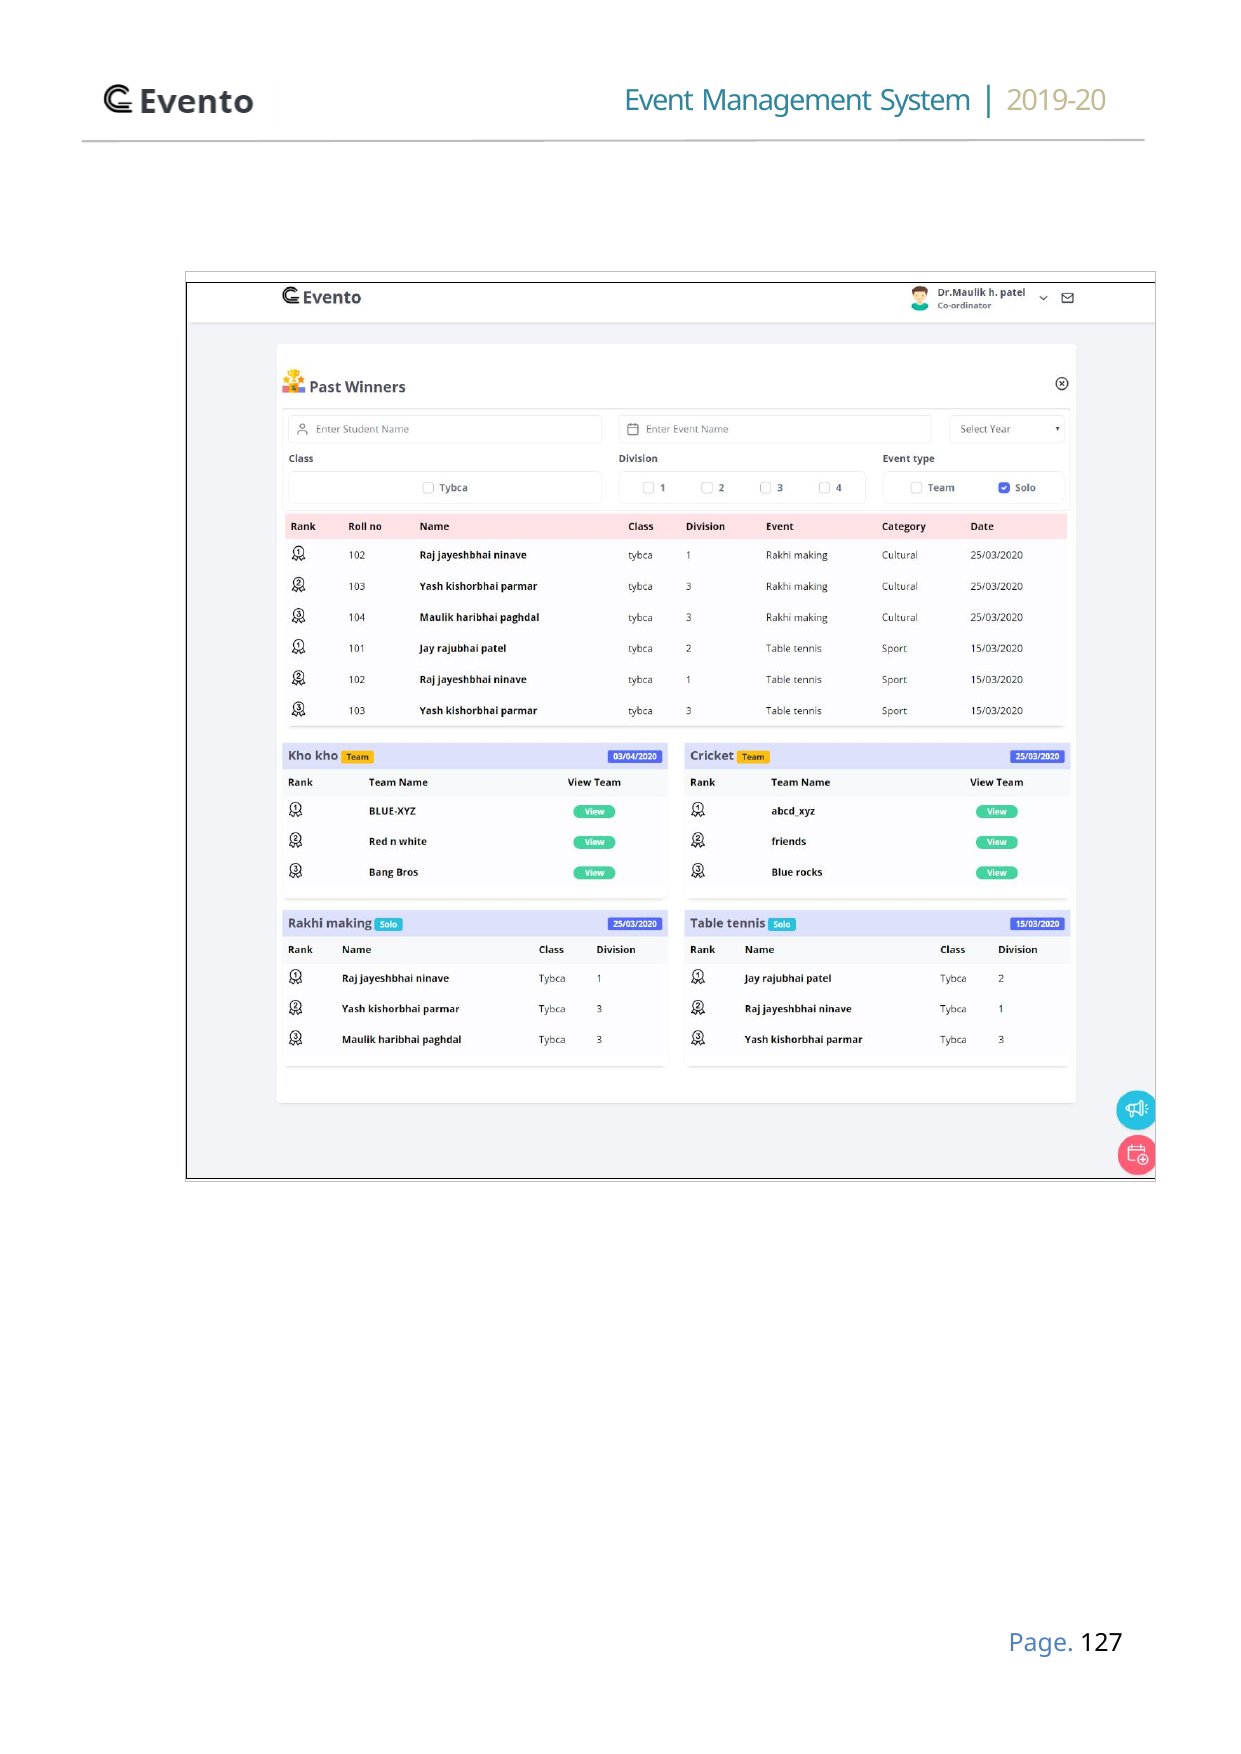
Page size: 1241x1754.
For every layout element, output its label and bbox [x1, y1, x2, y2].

picture [187, 283, 1155, 1178]
picture [103, 80, 280, 128]
